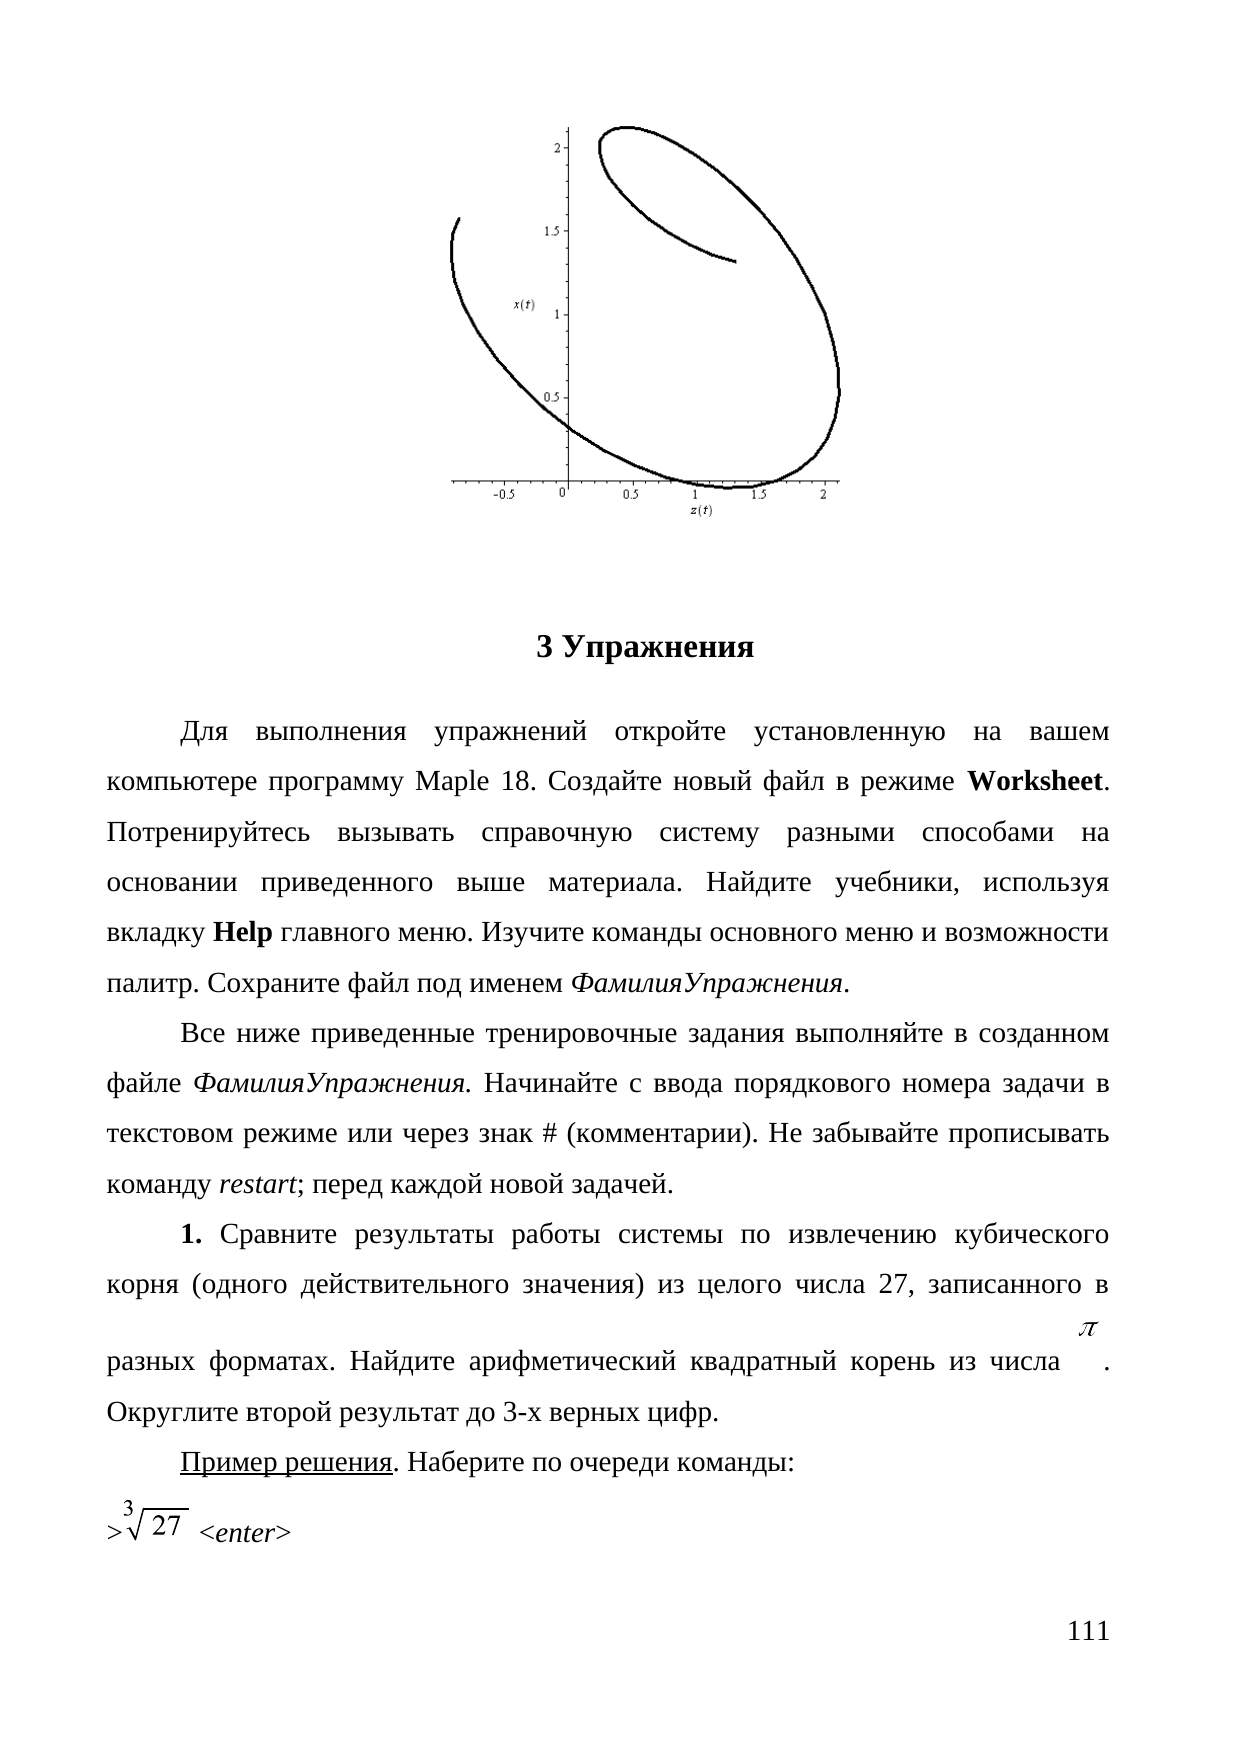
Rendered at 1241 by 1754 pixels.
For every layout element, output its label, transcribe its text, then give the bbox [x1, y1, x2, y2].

text ><enter> [106, 1494, 1110, 1548]
text Пример решения. Наберите по очереди команды: [106, 1444, 1110, 1478]
text 1. Сравните результаты работы системы по извлечению кубического корня (одного действительного значения) из целого числа 27, записанного в разных форматах. Найдите арифметический квадратный корень из числа . Округлите второй результат до 3-х верных цифр. [106, 1216, 1110, 1427]
text 3 Упражнения [106, 626, 1110, 665]
text Все ниже приведенные тренировочные задания выполняйте в созданном файле ФамилияУпражнения. Начинайте с ввода порядкового номера задачи в текстовом режиме или через знак # (комментарии). Не забывайте прописывать команду restart; перед каждой новой задачей. [106, 1015, 1110, 1199]
text Для выполнения упражнений откройте установленную на вашем компьютере программу Maple 18. Создайте новый файл в режиме Worksheet. Потренируйтесь вызывать справочную систему разными способами на основании приведенного выше материала. Найдите учебники, используя вкладку Help главного меню. Изучите команды основного меню и возможности палитр. Сохраните файл под именем ФамилияУпражнения. [106, 713, 1110, 998]
picture [442, 118, 848, 523]
